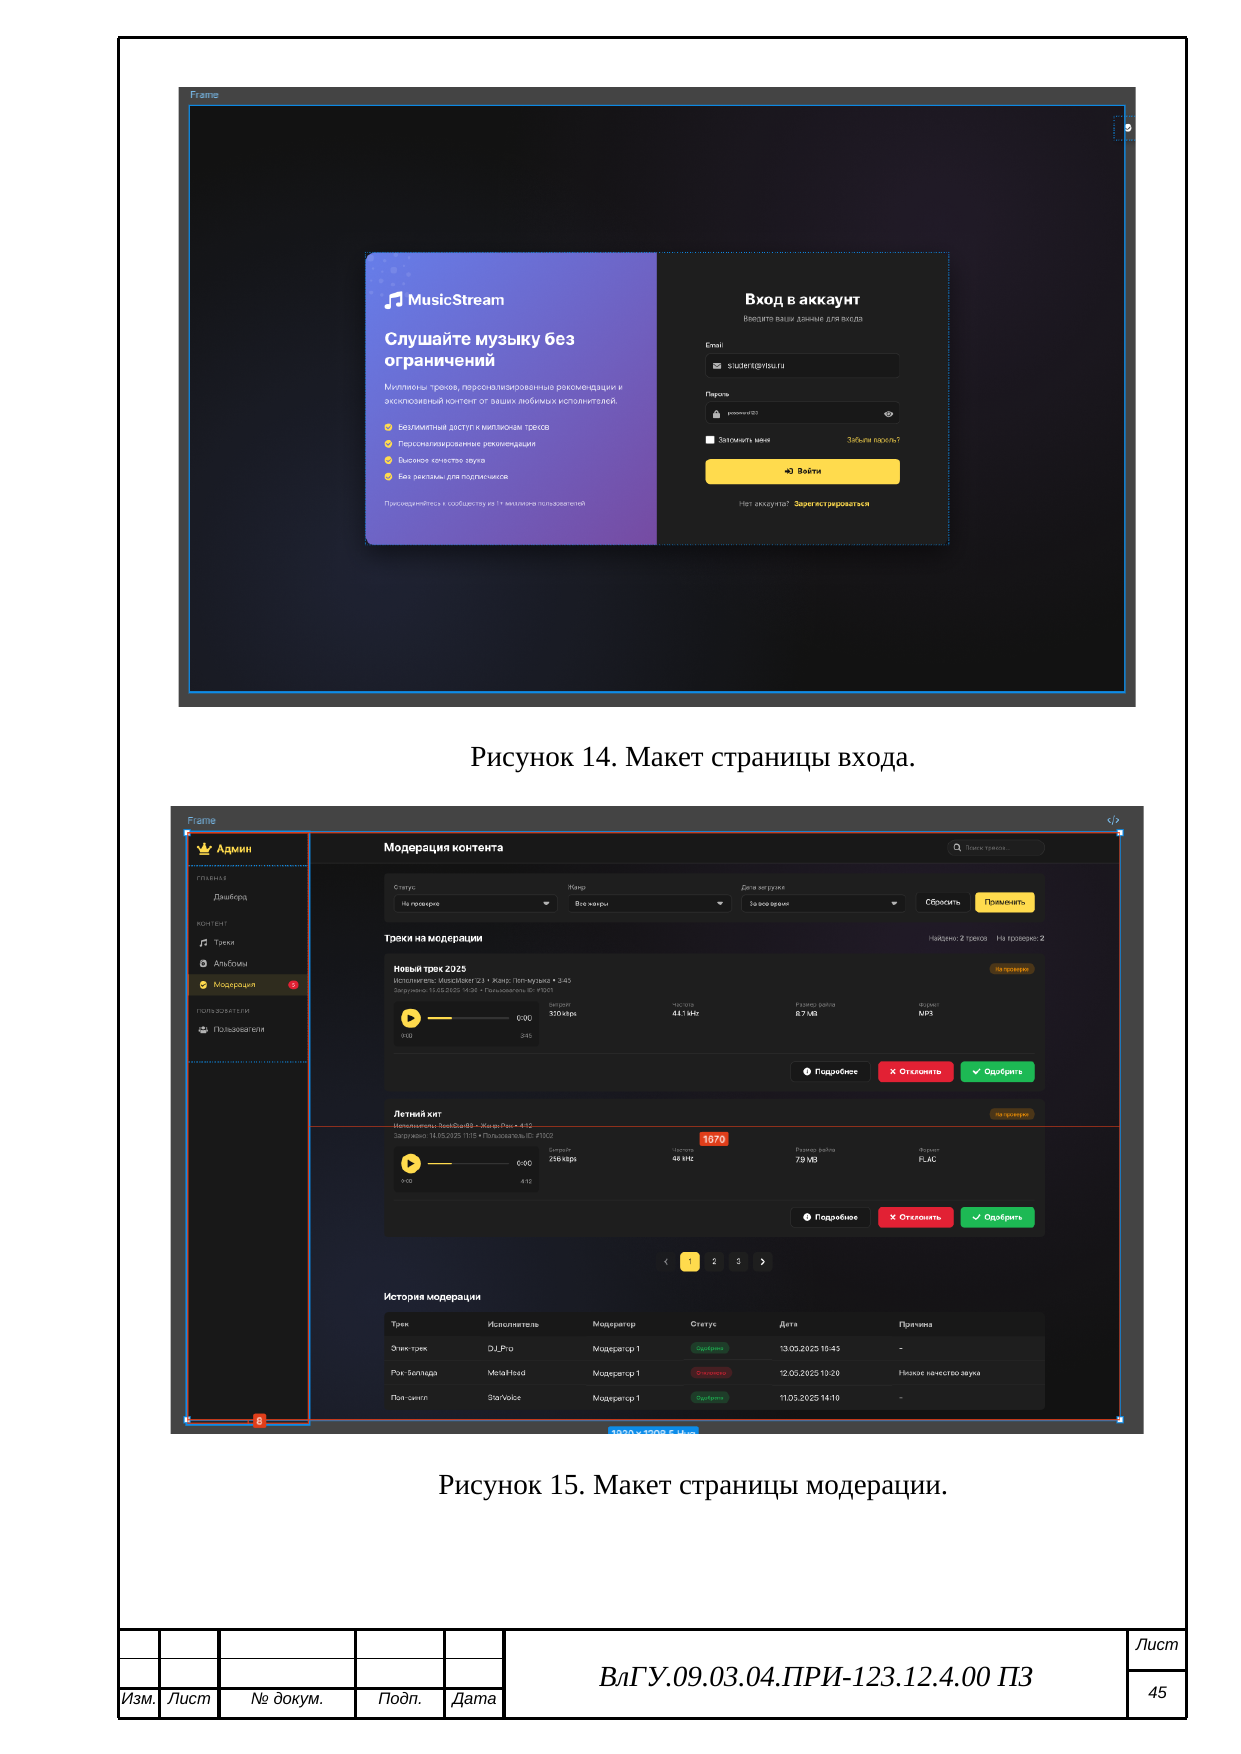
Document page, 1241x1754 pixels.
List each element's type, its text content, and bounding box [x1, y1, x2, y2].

picture [170, 806, 1144, 1434]
picture [178, 87, 1136, 707]
text Рисунок 15. Макет страницы модерации. [148, 1467, 1164, 1501]
text Рисунок 14. Макет страницы входа. [148, 739, 1164, 773]
